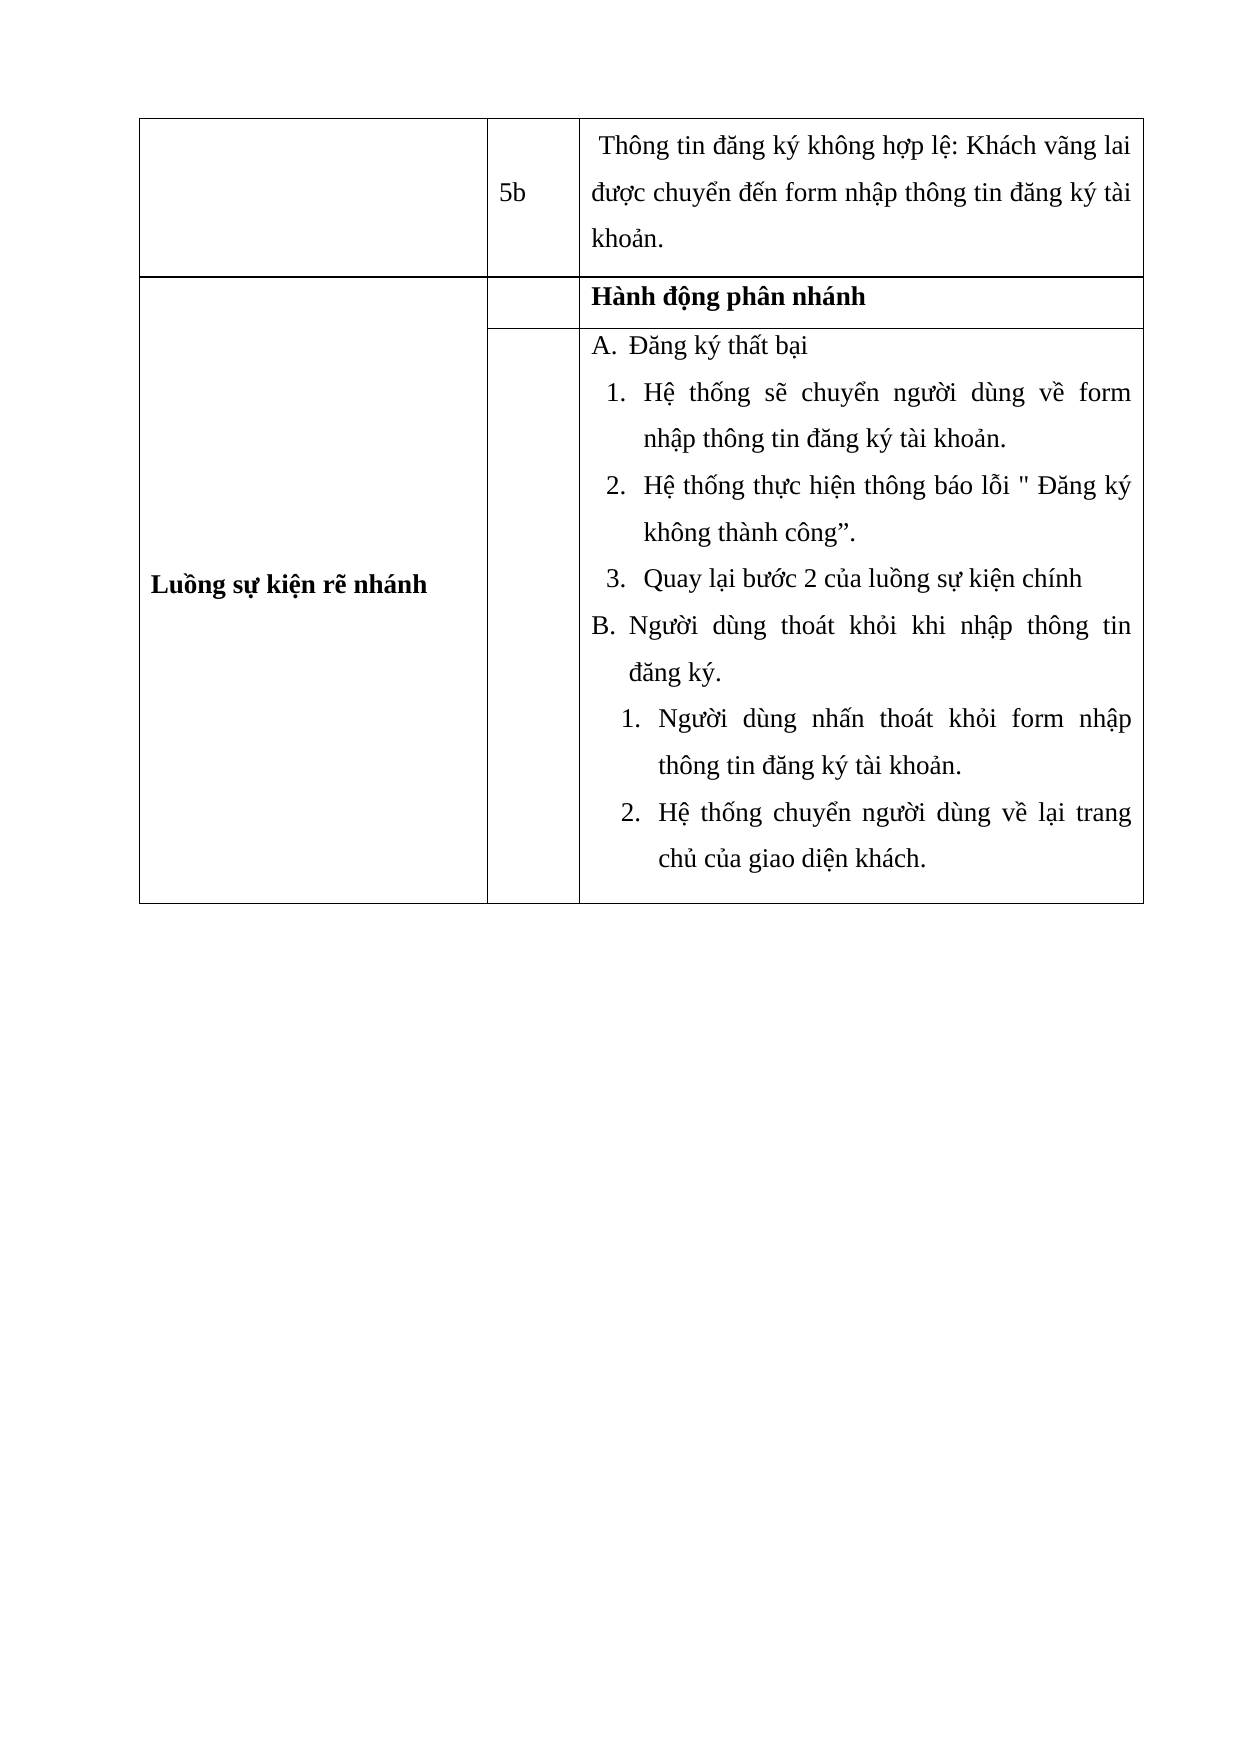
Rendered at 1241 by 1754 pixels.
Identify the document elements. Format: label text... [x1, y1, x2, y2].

table_cell Thông tin đăng ký không hợp lệ: Khách vãng lai được chuyển đến form nhập thông tin đăng ký tài khoản. [580, 119, 1143, 276]
table_cell [488, 278, 579, 328]
table_cell Hành động phân nhánh [580, 278, 1143, 328]
table_cell Luồng sự kiện rẽ nhánh [140, 278, 487, 903]
table_cell Đăng ký thất bại Hệ thống sẽ chuyển người dùng về form nhập thông tin đăng ký tài khoản. Hệ thống thực hiện thông báo lỗi " Đăng ký không thành công”. Quay lại bước 2 của luồng sự kiện chính Người dùng thoát khỏi khi nhập thông tin đăng ký. Người dùng nhấn thoát khỏi form nhập thông tin đăng ký tài khoản. Hệ thống chuyển người dùng về lại trang chủ của giao diện khách. [580, 329, 1143, 903]
table_cell 5b [488, 119, 579, 276]
table_cell [488, 329, 579, 903]
